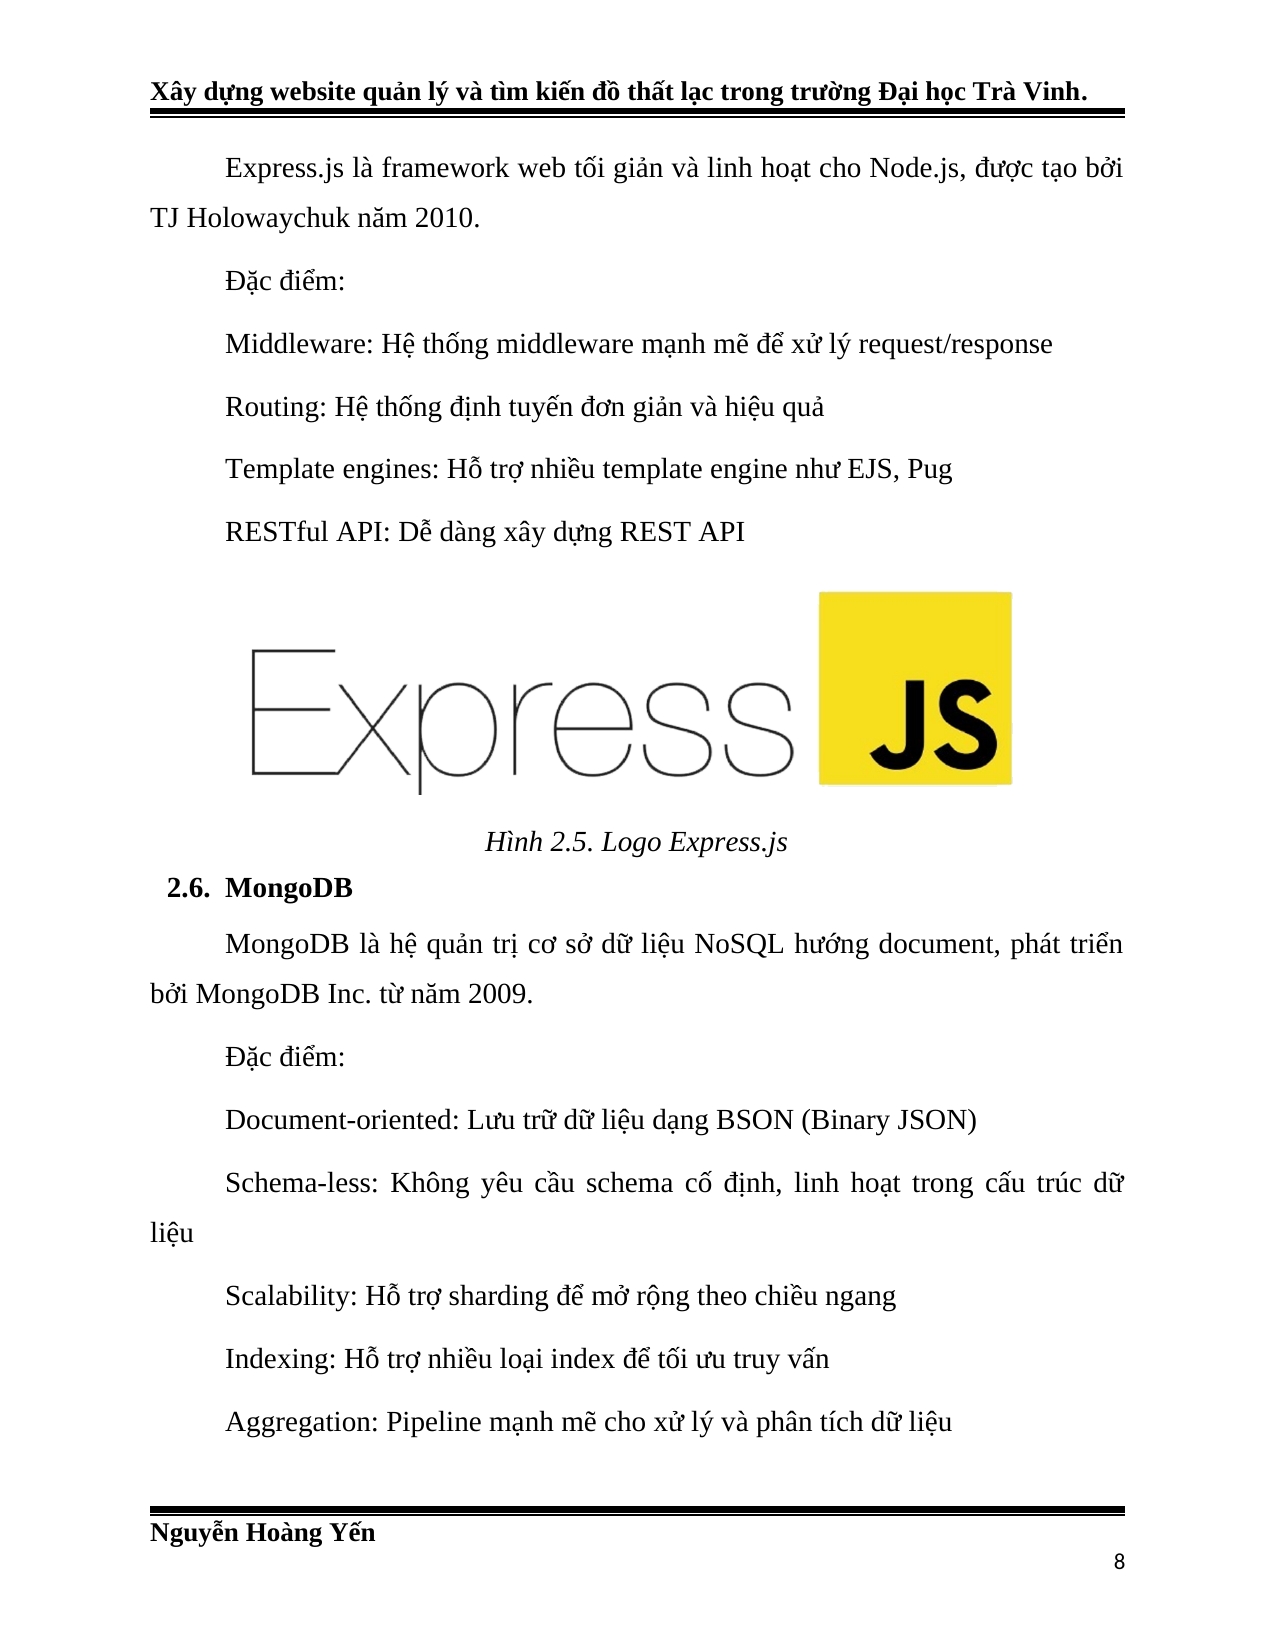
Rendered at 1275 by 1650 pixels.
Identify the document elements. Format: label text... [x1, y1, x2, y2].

text MongoDB [167, 870, 1125, 904]
text MongoDB là hệ quản trị cơ sở dữ liệu NoSQL hướng document, phát triển bởi MongoDB Inc. từ năm 2009. [150, 926, 1125, 1010]
text Document-oriented: Lưu trữ dữ liệu dạng BSON (Binary JSON) [150, 1102, 1125, 1136]
text Routing: Hệ thống định tuyến đơn giản và hiệu quả [150, 389, 1125, 422]
text Express.js là framework web tối giản và linh hoạt cho Node.js, được tạo bởi TJ Holowaychuk năm 2010. [150, 150, 1125, 234]
text Đặc điểm: [150, 1039, 1125, 1073]
text Đặc điểm: [150, 263, 1125, 297]
picture [225, 577, 1023, 795]
text RESTful API: Dễ dàng xây dựng REST API [150, 514, 1125, 548]
text Hình 2.5. Logo Express.js [150, 824, 1125, 858]
text Template engines: Hỗ trợ nhiều template engine như EJS, Pug [150, 452, 1125, 485]
text Indexing: Hỗ trợ nhiều loại index để tối ưu truy vấn [150, 1341, 1125, 1374]
text Scalability: Hỗ trợ sharding để mở rộng theo chiều ngang [150, 1278, 1125, 1312]
text Middleware: Hệ thống middleware mạnh mẽ để xử lý request/response [150, 326, 1125, 359]
text Schema-less: Không yêu cầu schema cố định, linh hoạt trong cấu trúc dữ liệu [150, 1165, 1125, 1249]
text Aggregation: Pipeline mạnh mẽ cho xử lý và phân tích dữ liệu [150, 1404, 1125, 1437]
